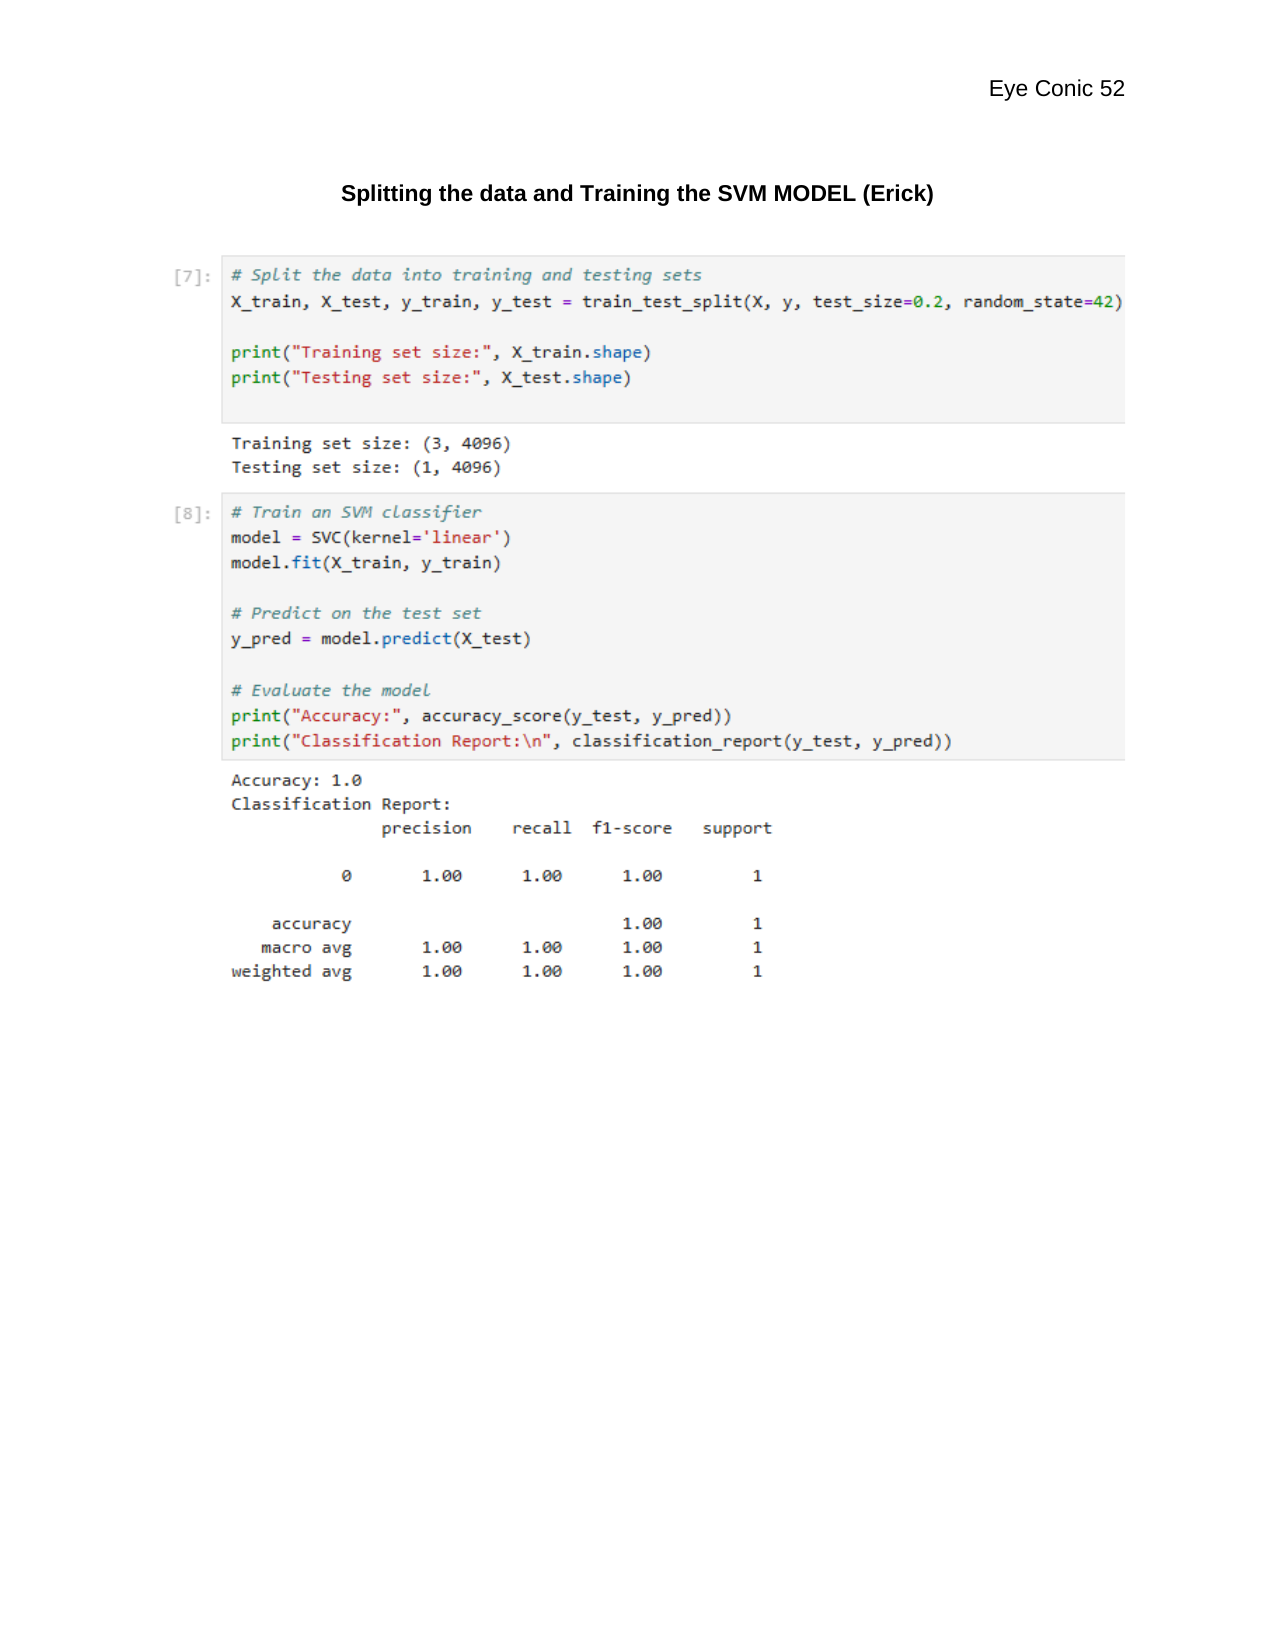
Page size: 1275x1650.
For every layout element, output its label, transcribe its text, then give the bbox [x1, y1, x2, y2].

text Splitting the data and Training the SVM MODEL (Erick) [150, 180, 1125, 207]
picture [150, 240, 1125, 991]
